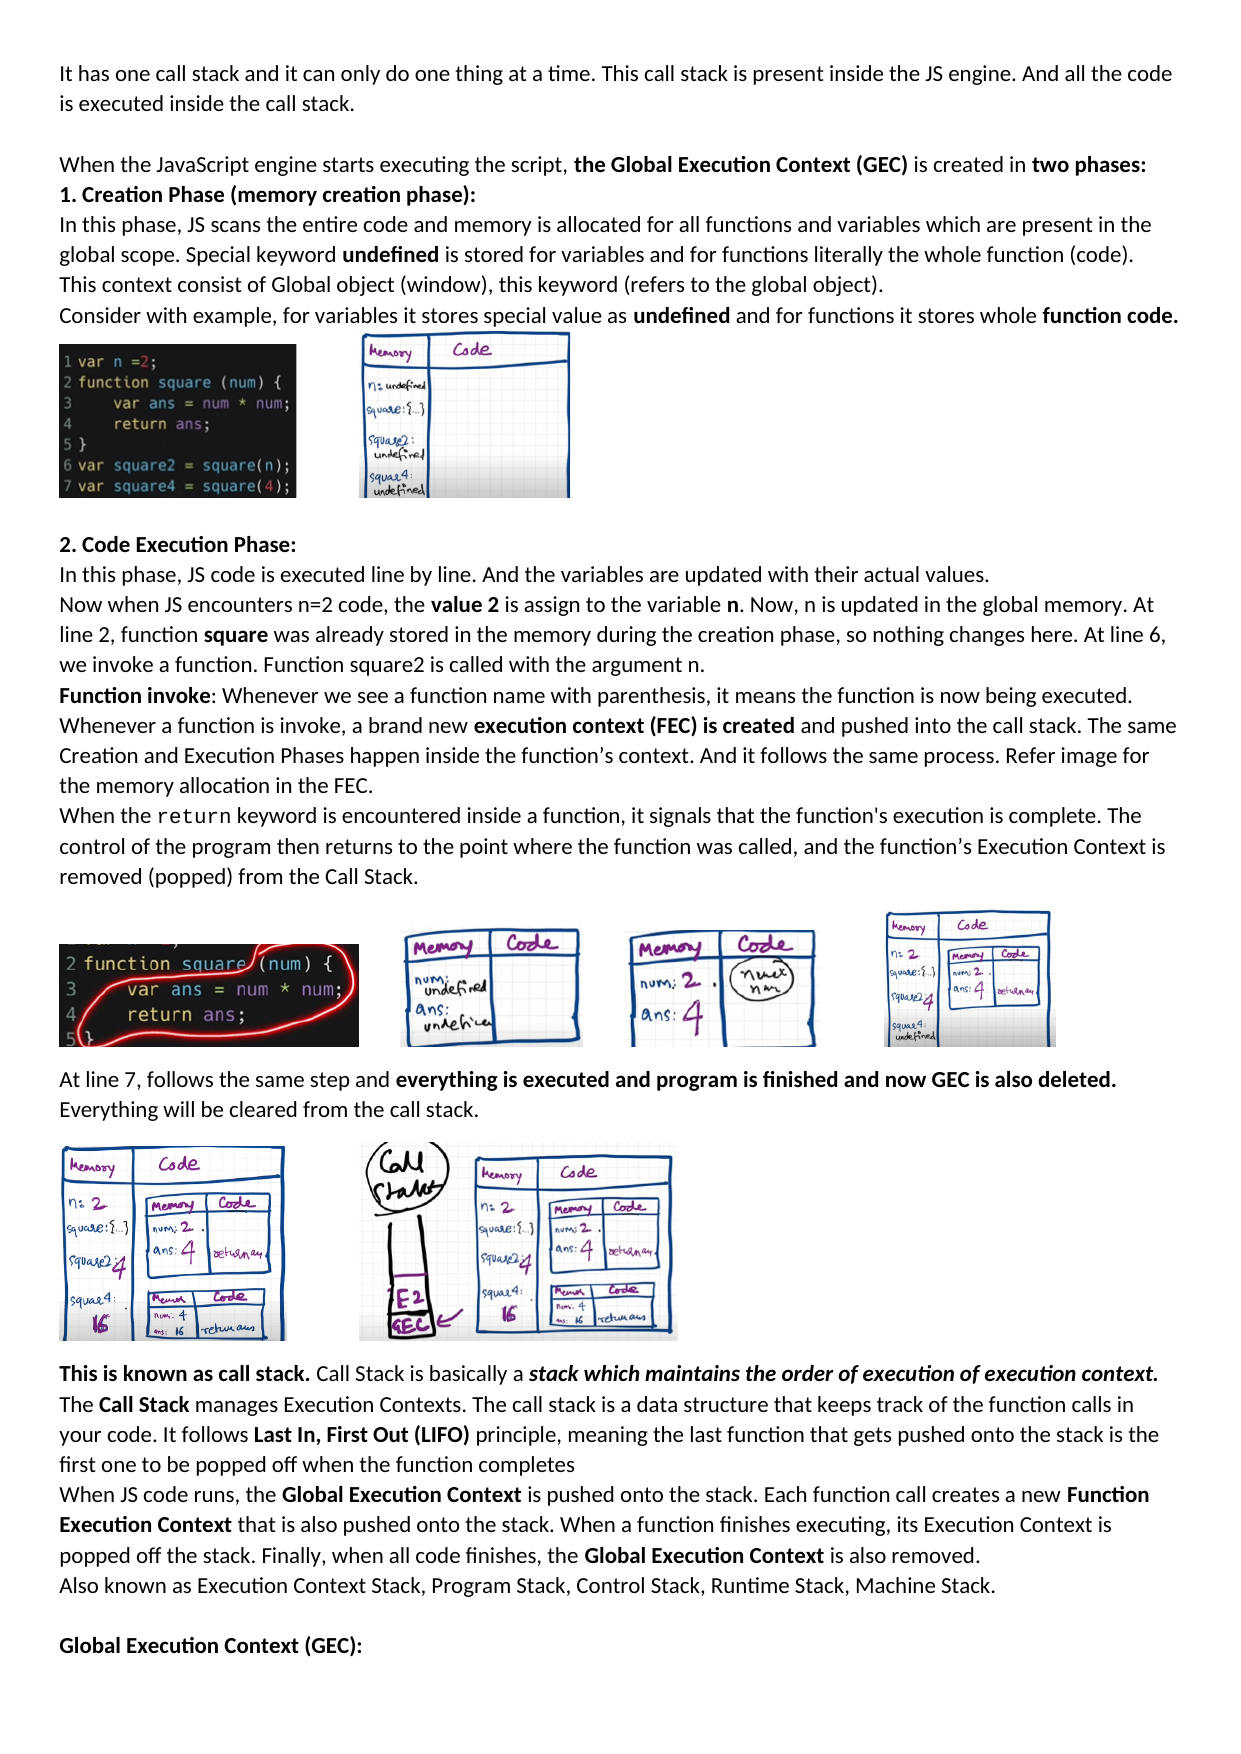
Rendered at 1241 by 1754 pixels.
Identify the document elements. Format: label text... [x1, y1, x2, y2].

list Global Execution Context (GEC): [59, 1631, 1181, 1659]
list 1. Creation Phase (memory creation phase): [59, 180, 1181, 208]
list Now when JS encounters n=2 code, the value 2 is assign to the variable n. Now, n is updated in the global memory. At line 2, function square was already stored in the memory during the creation phase, so nothing changes here. At line 6, we invoke a function. Function square2 is called with the argument n. [59, 590, 1181, 678]
picture [59, 944, 359, 1047]
list In this phase, JS scans the entire code and memory is allocated for all functions and variables which are present in the global scope. Special keyword undefined is stored for variables and for functions literally the whole function (code). [59, 210, 1181, 268]
list 2. Code Execution Phase: [59, 530, 1181, 558]
picture [59, 344, 297, 498]
list It has one call stack and it can only do one thing at a time. This call stack is present inside the JS engine. And all the code is executed inside the call stack. [59, 59, 1181, 117]
picture [400, 926, 584, 1047]
list In this phase, JS code is executed line by line. And the variables are updated with their actual values. [59, 560, 1181, 588]
picture [884, 909, 1056, 1047]
list The Call Stack manages Execution Contexts. The call stack is a data structure that keeps track of the function calls in your code. It follows Last In, First Out (LIFO) principle, meaning the last function that gets pushed onto the stack is the first one to be popped off when the function completes [59, 1390, 1181, 1478]
list Function invoke: Whenever we see a function name with parenthesis, it means the function is now being executed. [59, 681, 1181, 709]
list When JS code runs, the Global Execution Context is pushed onto the stack. Each function call creates a new Function Execution Context that is also pushed onto the stack. When a function finishes executing, its Execution Context is popped off the stack. Finally, when all code finishes, the Global Execution Context is also removed. [59, 1480, 1181, 1569]
list When the return keyword is encountered inside a function, it signals that the function's execution is complete. The control of the program then returns to the point where the function was called, and the function’s Execution Context is removed (popped) from the Call Stack. [59, 802, 1181, 891]
picture [624, 930, 820, 1047]
picture [359, 1142, 678, 1341]
picture [359, 331, 571, 498]
picture [59, 1146, 288, 1341]
list Consider with example, for variables it stores special value as undefined and for functions it stores whole function code. [59, 301, 1181, 329]
list When the JavaScript engine starts executing the script, the Global Execution Context (GEC) is created in two phases: [59, 150, 1181, 178]
list This context consist of Global object (window), this keyword (refers to the global object). [59, 271, 1181, 298]
text At line 7, follows the same step and everything is executed and program is finished and now GEC is also deleted. Everything will be cleared from the call stack. [59, 1065, 1181, 1124]
list Whenever a function is invoke, a brand new execution context (FEC) is created and pushed into the call stack. The same Creation and Execution Phases happen inside the function’s context. And it follows the same process. Refer image for the memory allocation in the FEC. [59, 711, 1181, 799]
list Also known as Execution Context Stack, Program Stack, Control Stack, Runtime Stack, Machine Stack. [59, 1571, 1181, 1599]
list This is known as call stack. Call Stack is basically a stack which maintains the order of execution of execution context. [59, 1359, 1181, 1387]
